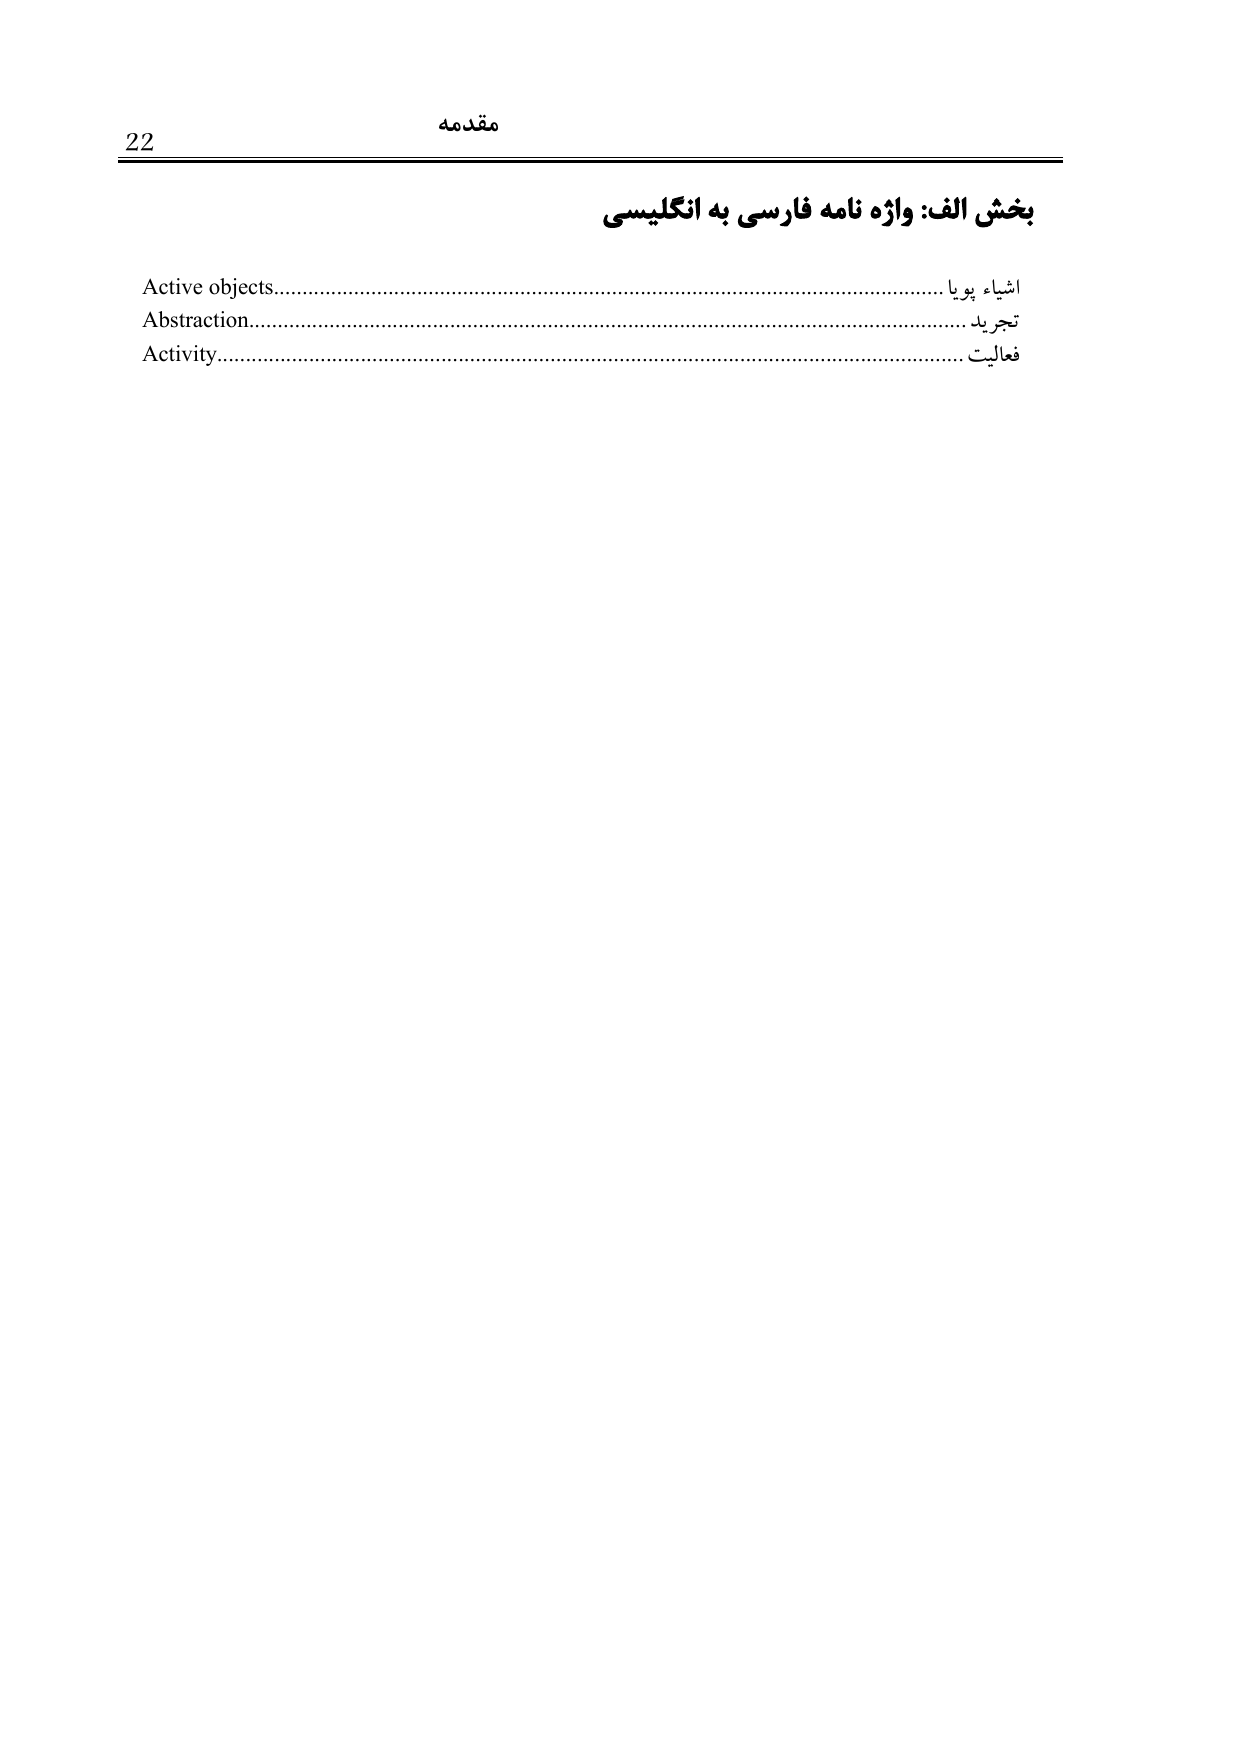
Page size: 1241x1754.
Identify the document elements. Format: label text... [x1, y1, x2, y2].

text بخش الف: واژه نامه فارسي به انگليسي [118, 192, 1063, 228]
text Abstraction تجريد [142, 307, 1063, 340]
text Activity فعاليت [142, 340, 1063, 374]
text Active objects اشياء پويا [142, 273, 1063, 307]
